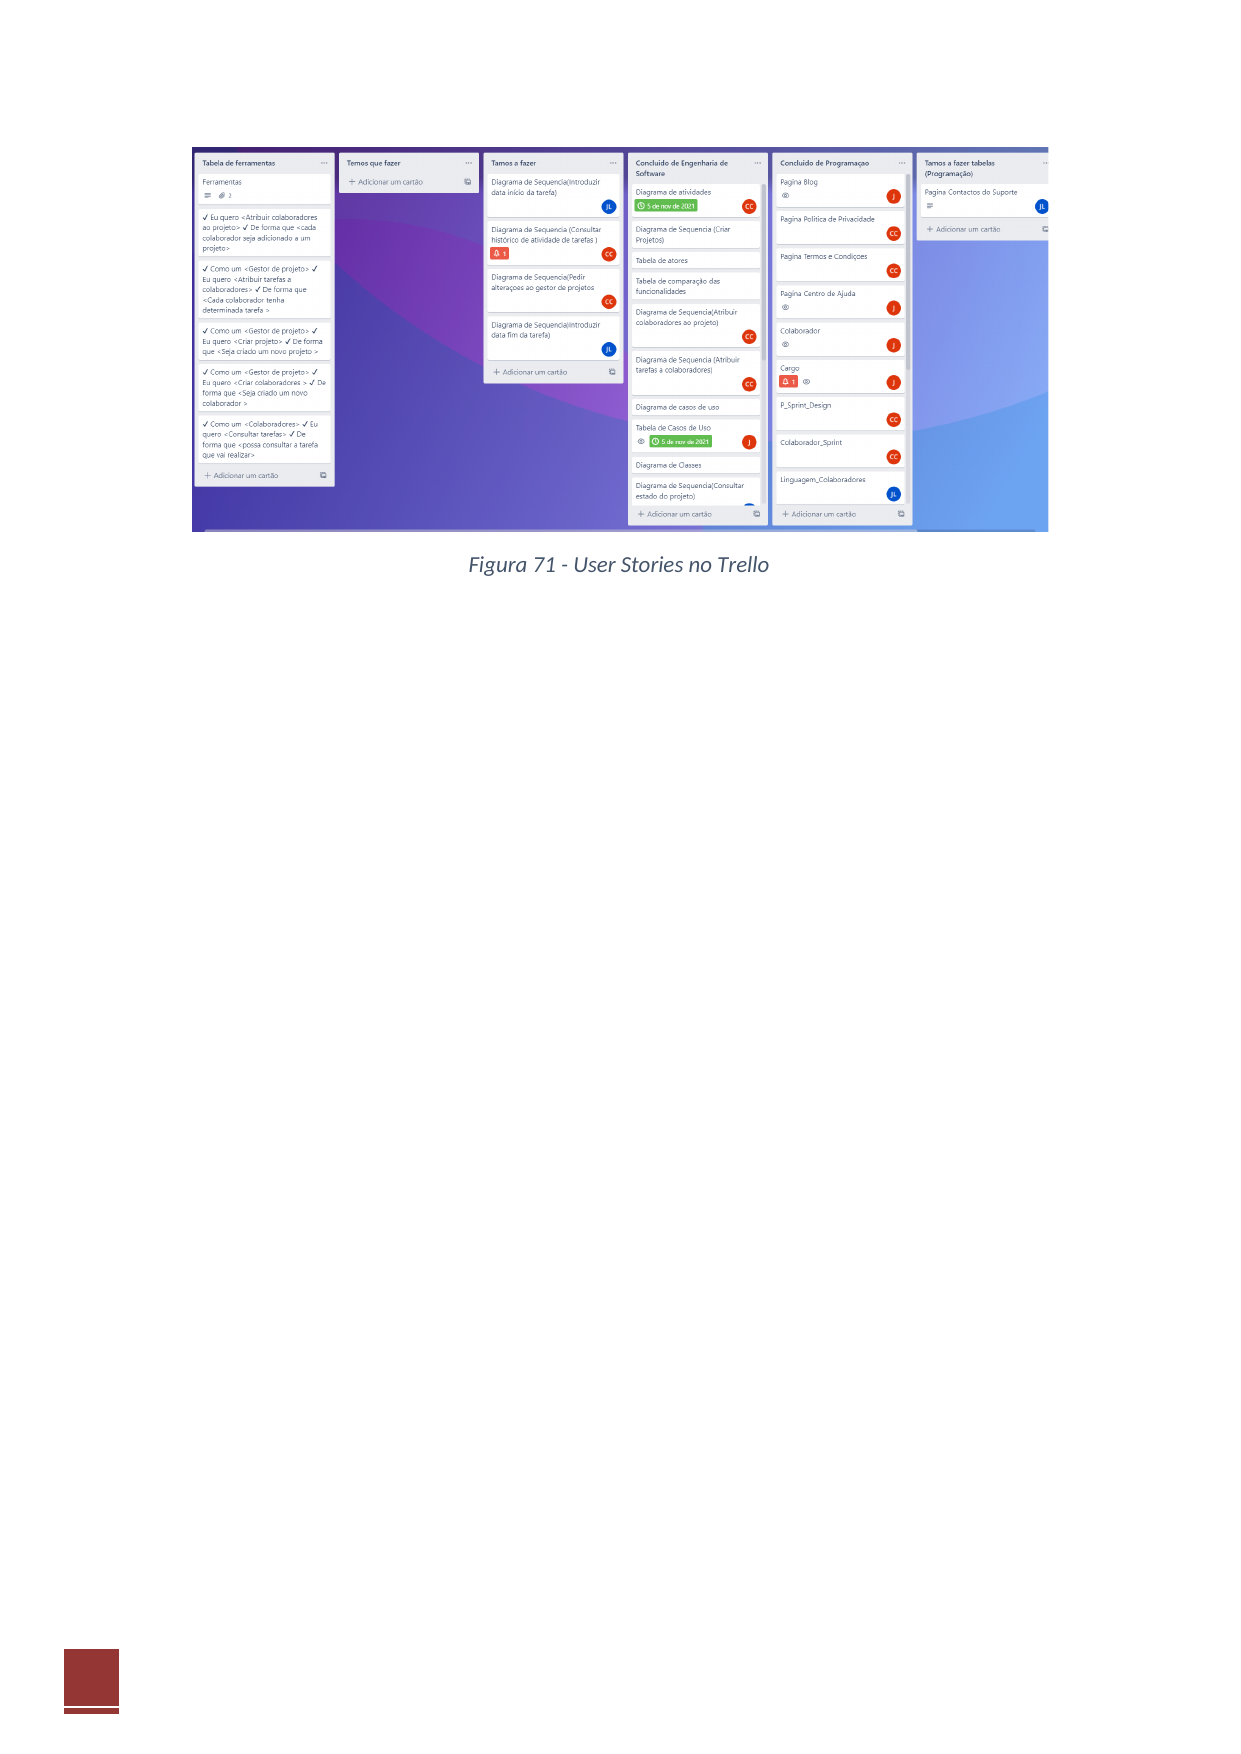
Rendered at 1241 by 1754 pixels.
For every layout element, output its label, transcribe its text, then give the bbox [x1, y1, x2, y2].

text Figura 71 - User Stories no Trello [177, 550, 1063, 578]
picture [192, 147, 1049, 532]
